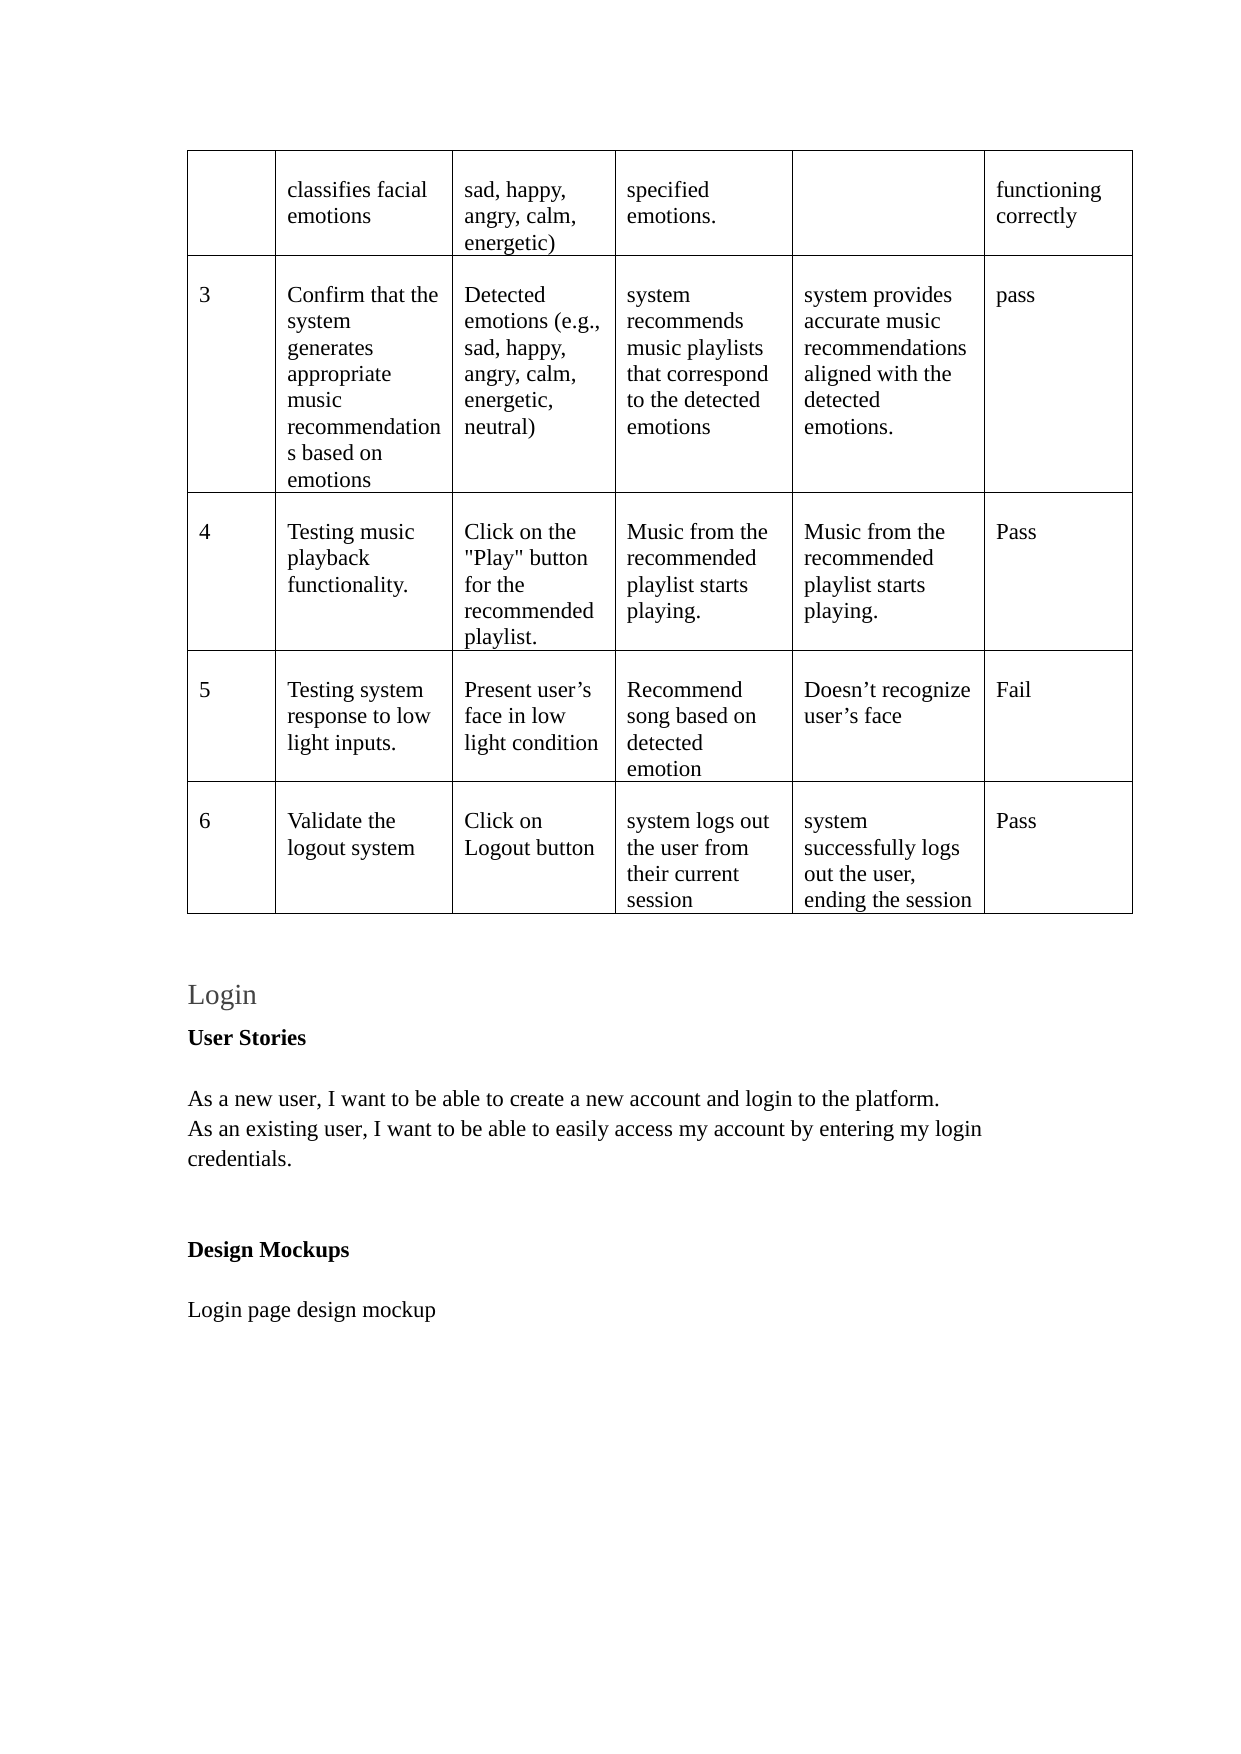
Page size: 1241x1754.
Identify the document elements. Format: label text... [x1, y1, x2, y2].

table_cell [616, 151, 792, 255]
text Design Mockups [187, 1236, 1090, 1262]
table_cell Recommend song based on detected emotion [616, 651, 792, 781]
table_cell system logs out the user from their current session [616, 782, 792, 913]
table_cell 4 [188, 493, 275, 650]
table_cell Confirm that the system generates appropriate music recommendations based on emotions [276, 256, 452, 492]
table_cell Validate the logout system [276, 782, 452, 913]
text As a new user, I want to be able to create a new account and login to the platform. [187, 1084, 1090, 1111]
subtitle Login [187, 977, 1090, 1011]
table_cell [453, 151, 615, 255]
text Login page design mockup [187, 1296, 1090, 1322]
table_cell Testing system response to low light inputs. [276, 651, 452, 781]
table_cell Click on the "Play" button for the recommended playlist. [453, 493, 615, 650]
table_cell system provides accurate music recommendations aligned with the detected emotions. [793, 256, 984, 492]
table_cell Pass [985, 493, 1132, 650]
table_cell system recommends music playlists that correspond to the detected emotions [616, 256, 792, 492]
table_cell 5 [188, 651, 275, 781]
table_cell 2 [188, 151, 275, 255]
table_cell Click on Logout button [453, 782, 615, 913]
table_cell Pass [985, 782, 1132, 913]
table_cell Music from the recommended playlist starts playing. [616, 493, 792, 650]
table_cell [276, 151, 452, 255]
table_cell system successfully logs out the user, ending the session [793, 782, 984, 913]
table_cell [985, 151, 1132, 255]
table_cell Music from the recommended playlist starts playing. [793, 493, 984, 650]
table_cell Testing music playback functionality. [276, 493, 452, 650]
table_cell 6 [188, 782, 275, 913]
table_cell Fail [985, 651, 1132, 781]
text As an existing user, I want to be able to easily access my account by entering my login credentials. [187, 1115, 1090, 1171]
table_cell pass [985, 256, 1132, 492]
table_cell Detected emotions (e.g., sad, happy, angry, calm, energetic, neutral) [453, 256, 615, 492]
text User Stories [187, 1024, 1090, 1051]
table_cell 3 [188, 256, 275, 492]
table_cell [793, 151, 984, 255]
table_cell Present user’s face in low light condition [453, 651, 615, 781]
table_cell Doesn’t recognize user’s face [793, 651, 984, 781]
